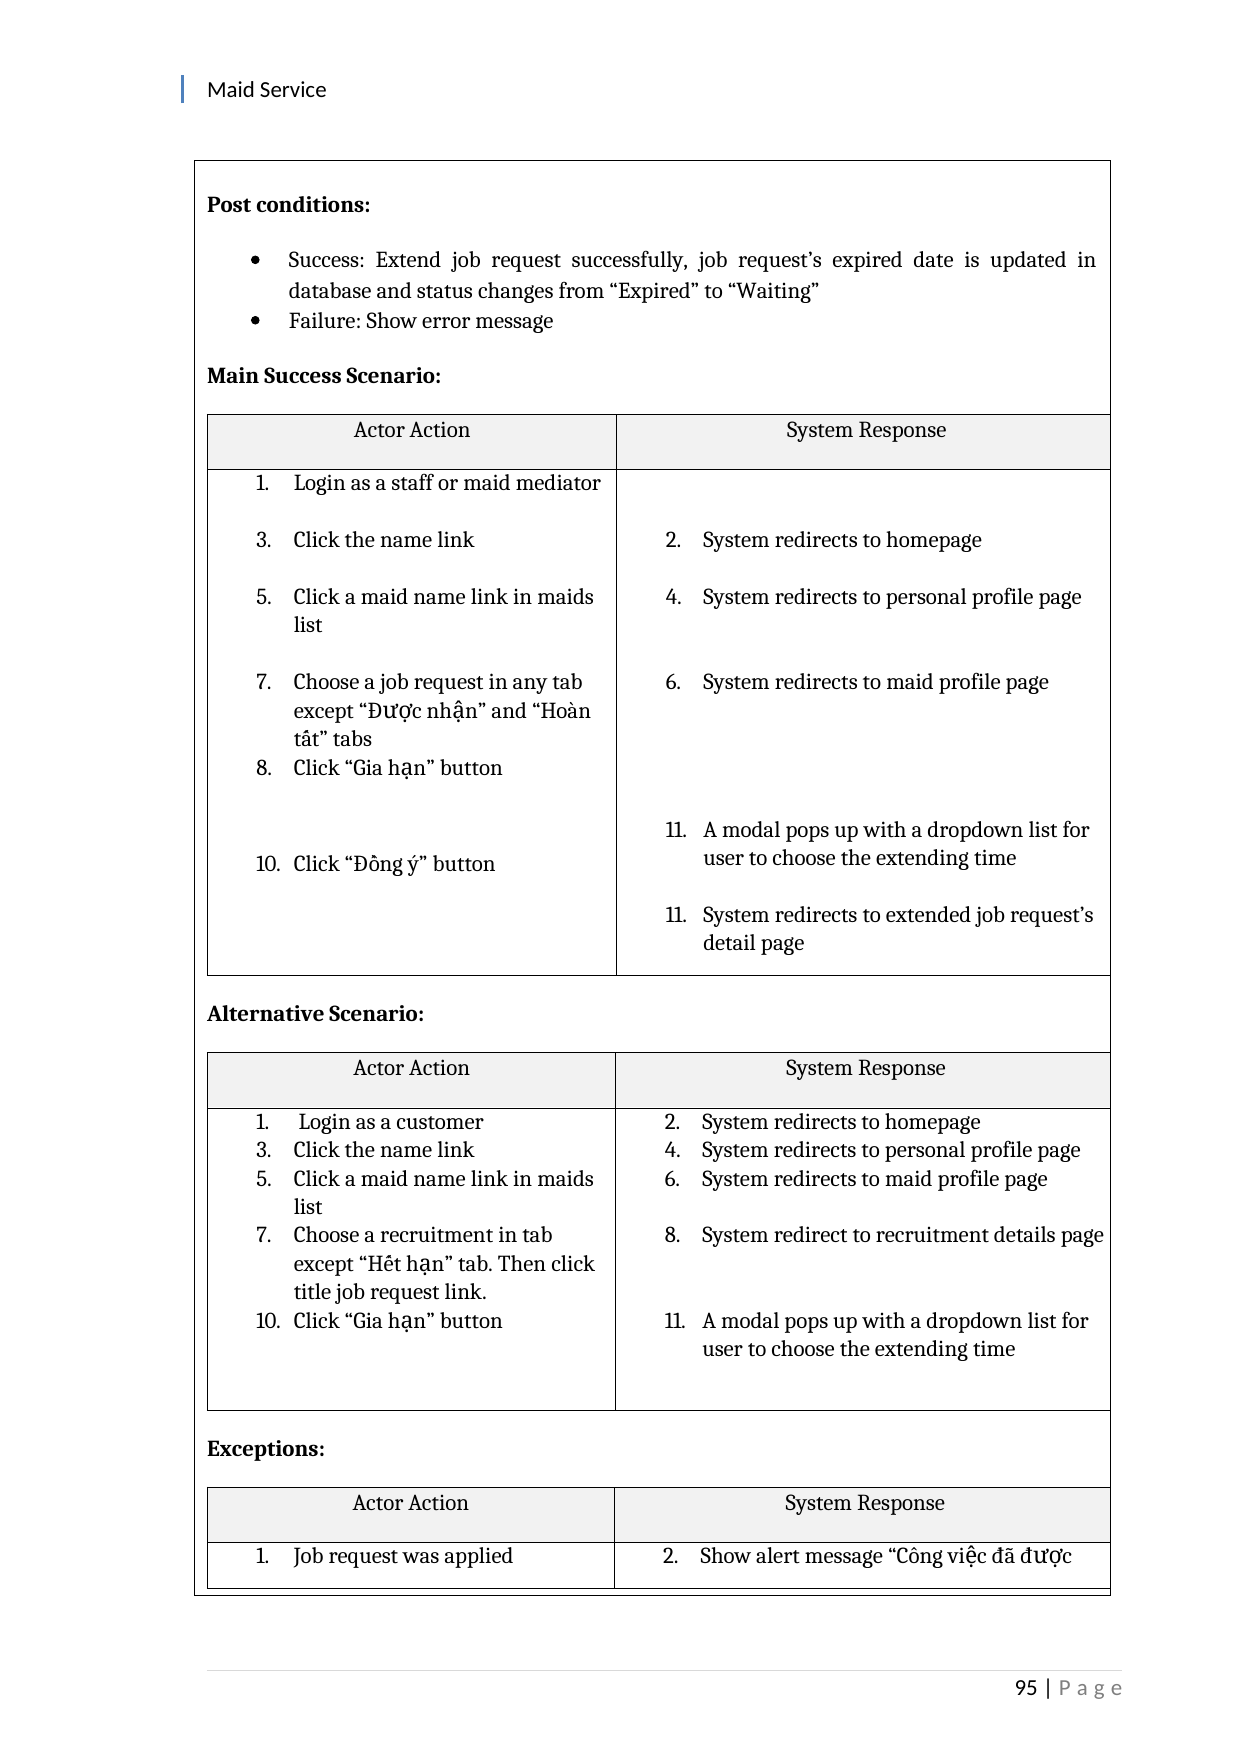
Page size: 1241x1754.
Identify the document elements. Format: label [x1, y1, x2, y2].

table_cell [195, 161, 1110, 1595]
